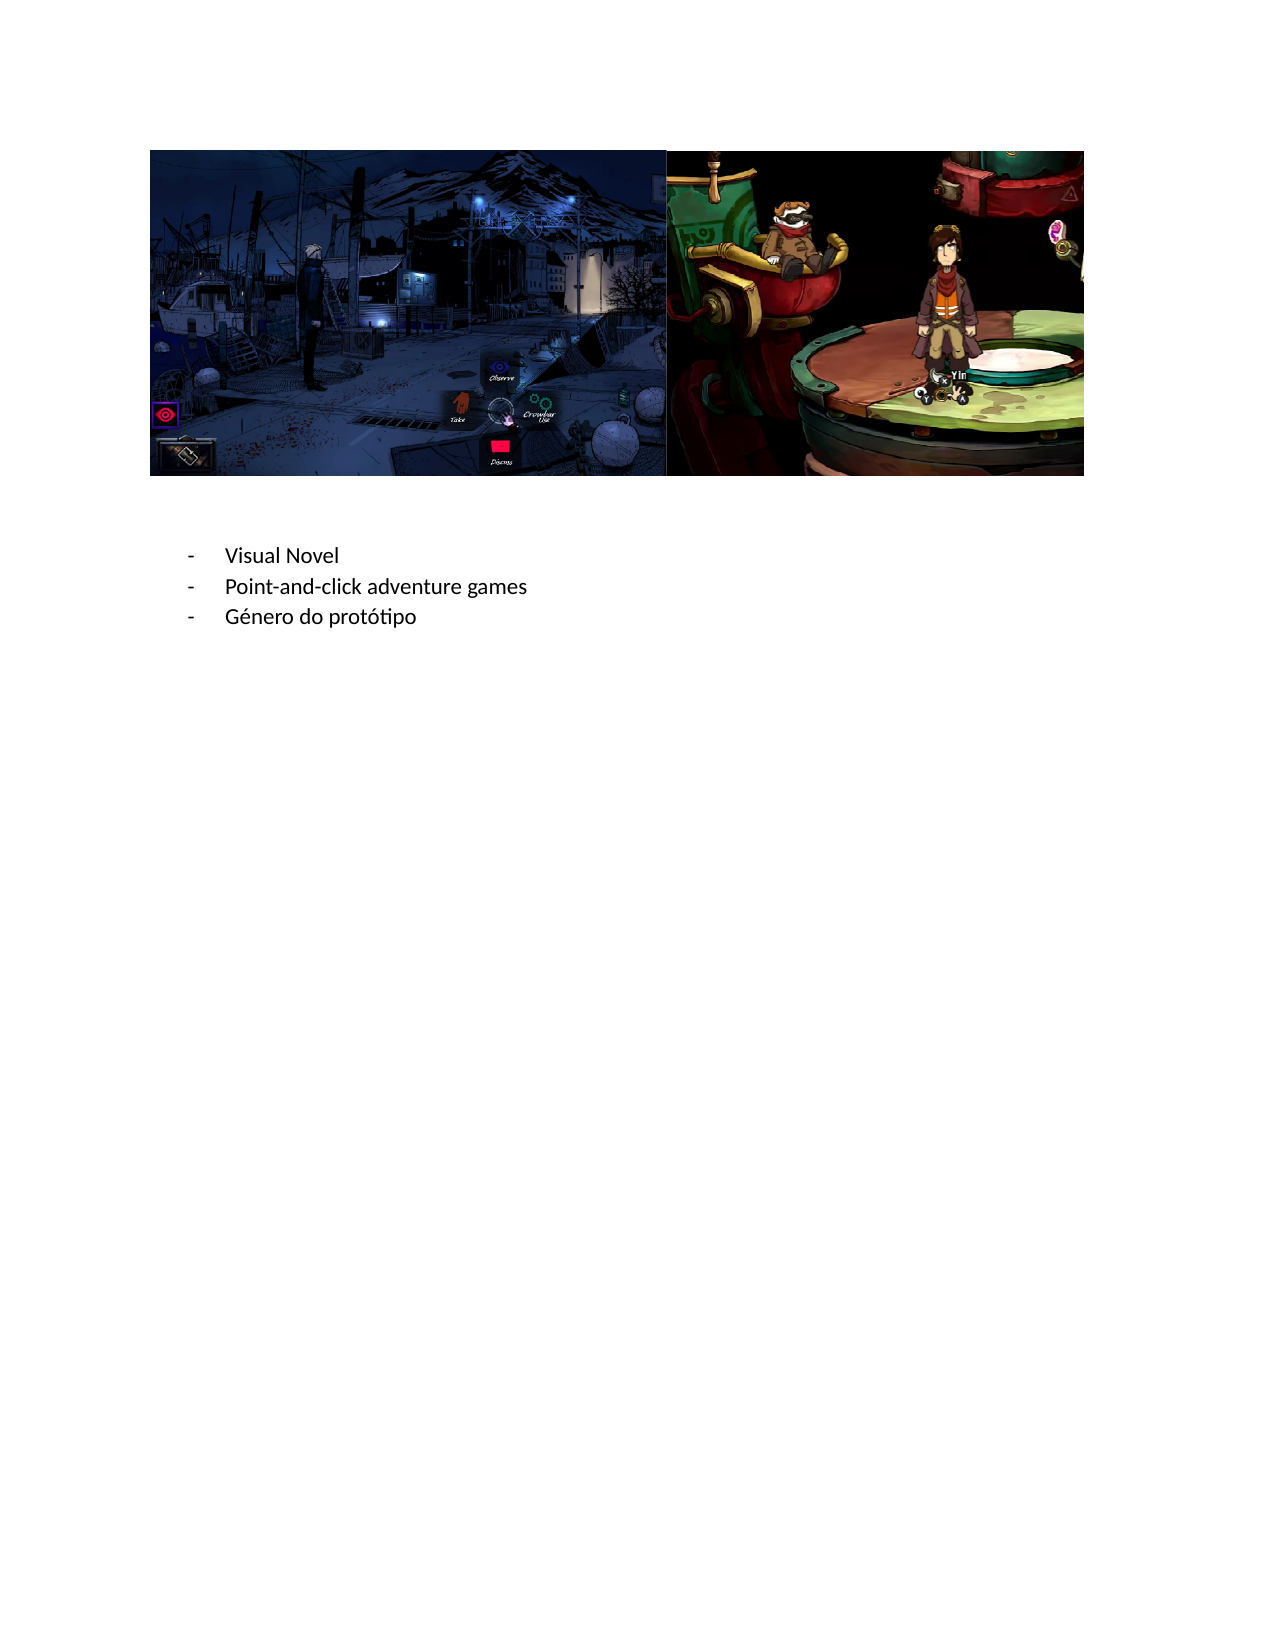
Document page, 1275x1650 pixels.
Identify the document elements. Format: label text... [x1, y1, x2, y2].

list Point-and-click adventure games [187, 572, 1125, 600]
list Visual Novel [187, 542, 1125, 570]
picture [150, 150, 1084, 476]
list Género do protótipo [187, 602, 1125, 630]
